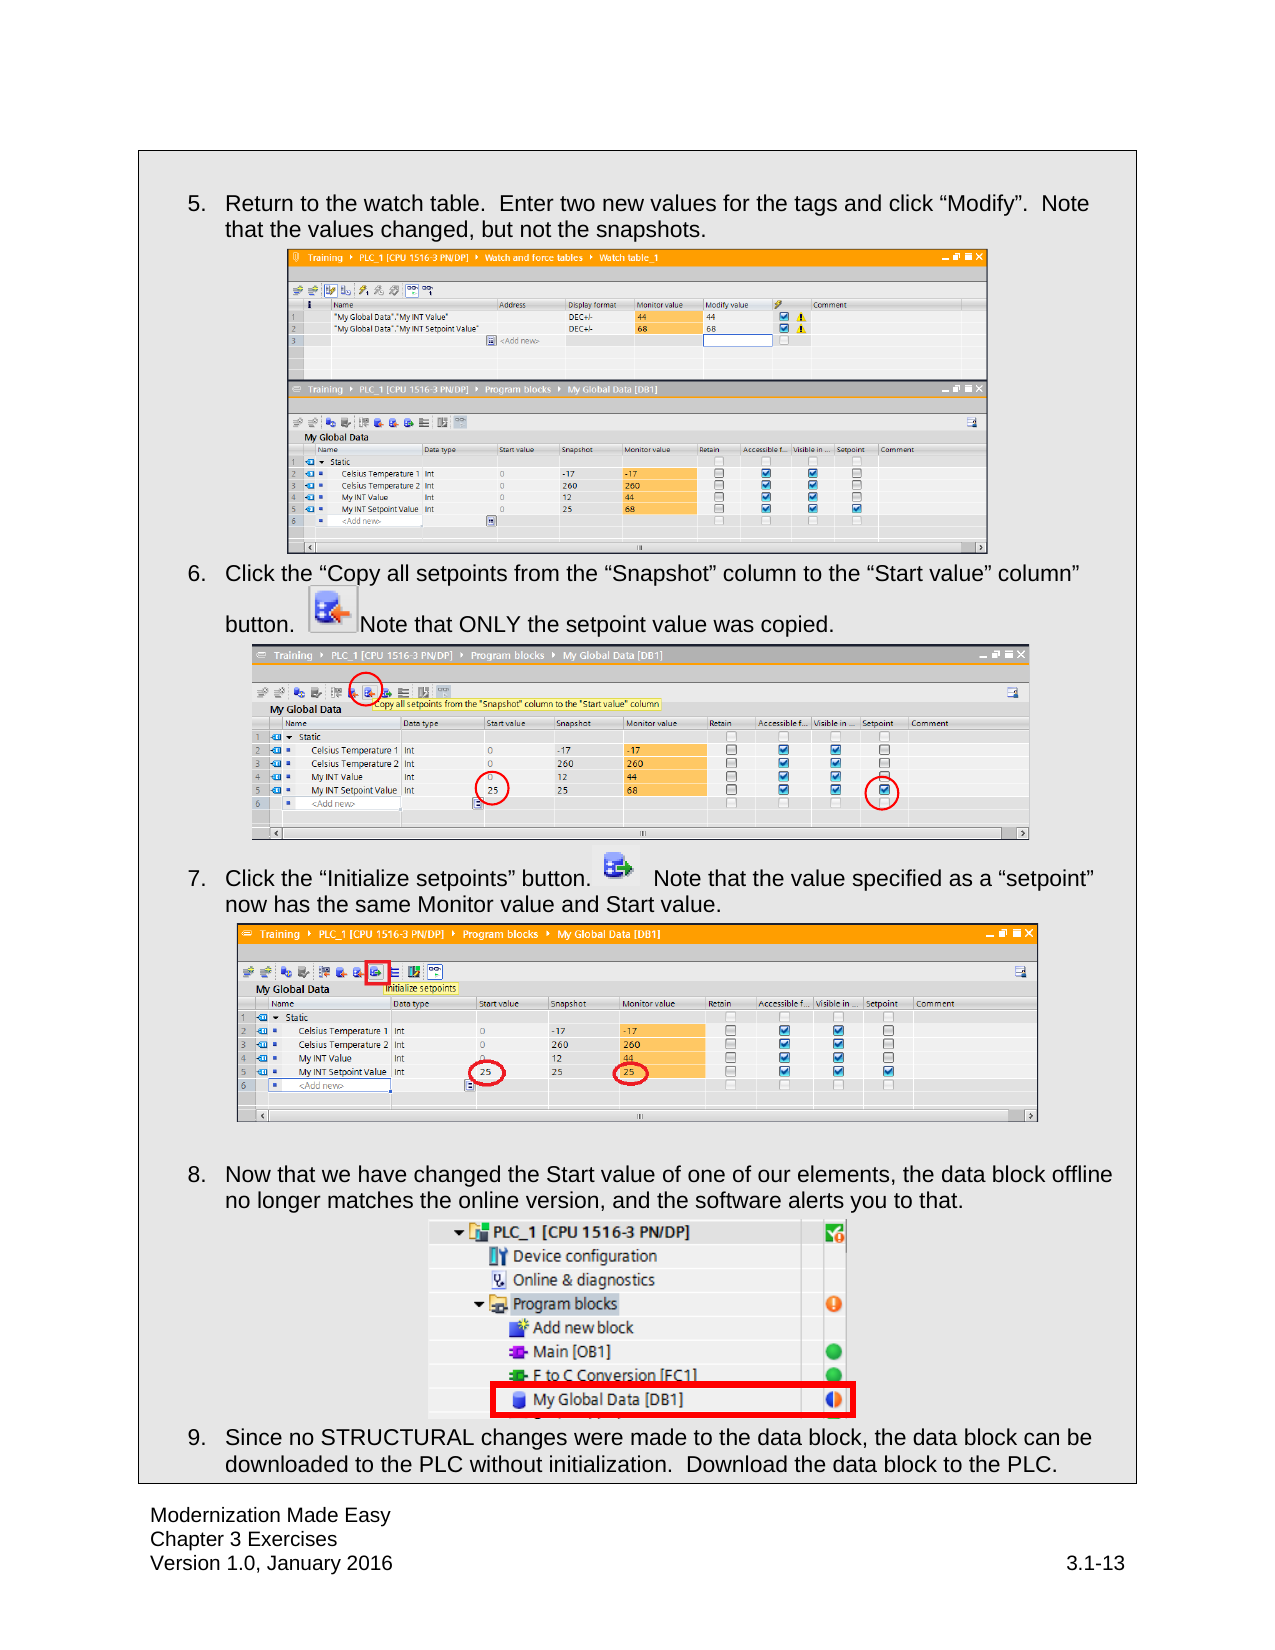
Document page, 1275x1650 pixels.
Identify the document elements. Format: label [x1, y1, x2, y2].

picture [428, 1219, 847, 1419]
picture [287, 248, 988, 554]
picture [236, 923, 1039, 1122]
picture [496, 1388, 847, 1412]
picture [307, 585, 360, 633]
picture [591, 845, 641, 886]
table_header [139, 151, 1136, 1483]
picture [252, 644, 1030, 840]
